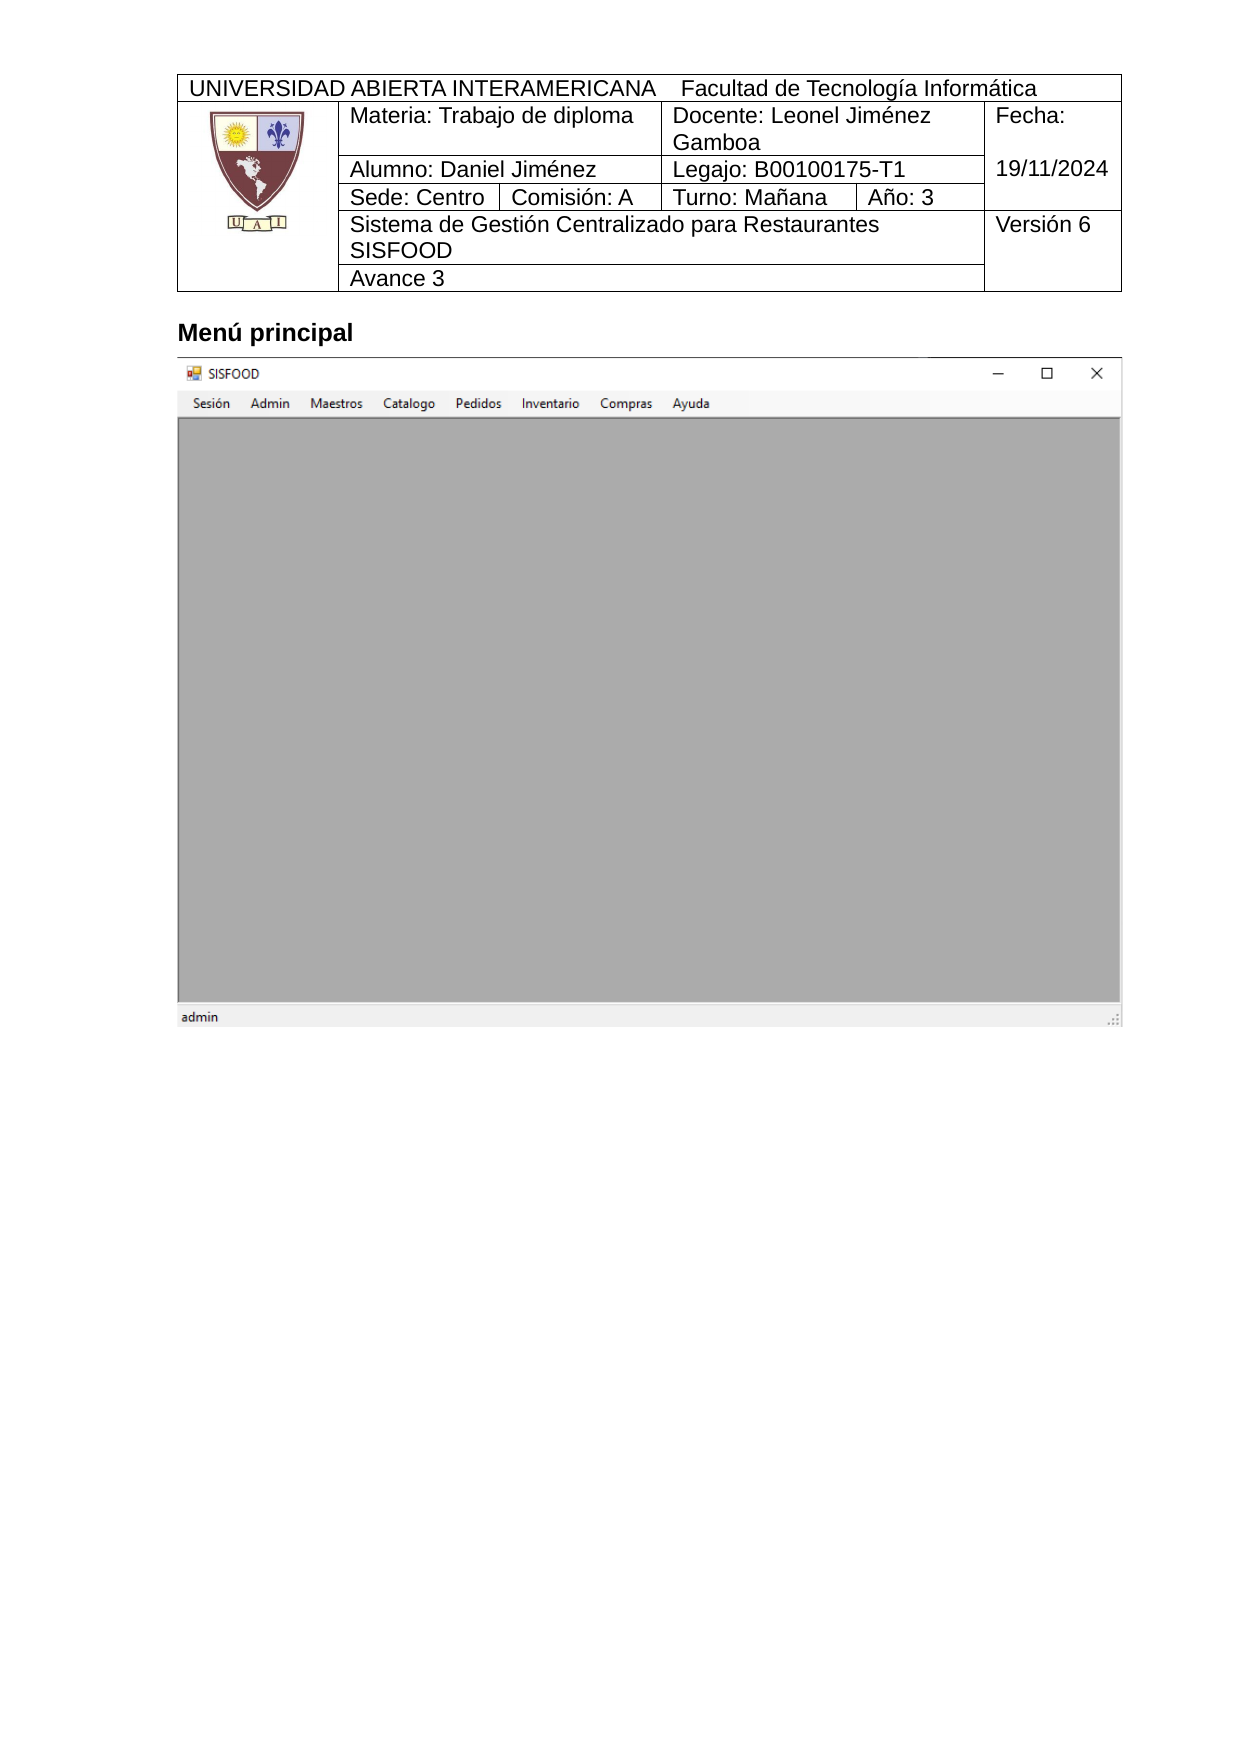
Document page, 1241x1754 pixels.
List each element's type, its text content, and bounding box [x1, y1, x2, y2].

picture [188, 102, 327, 236]
picture [177, 357, 1123, 1027]
subtitle Menú principal [177, 318, 1122, 347]
